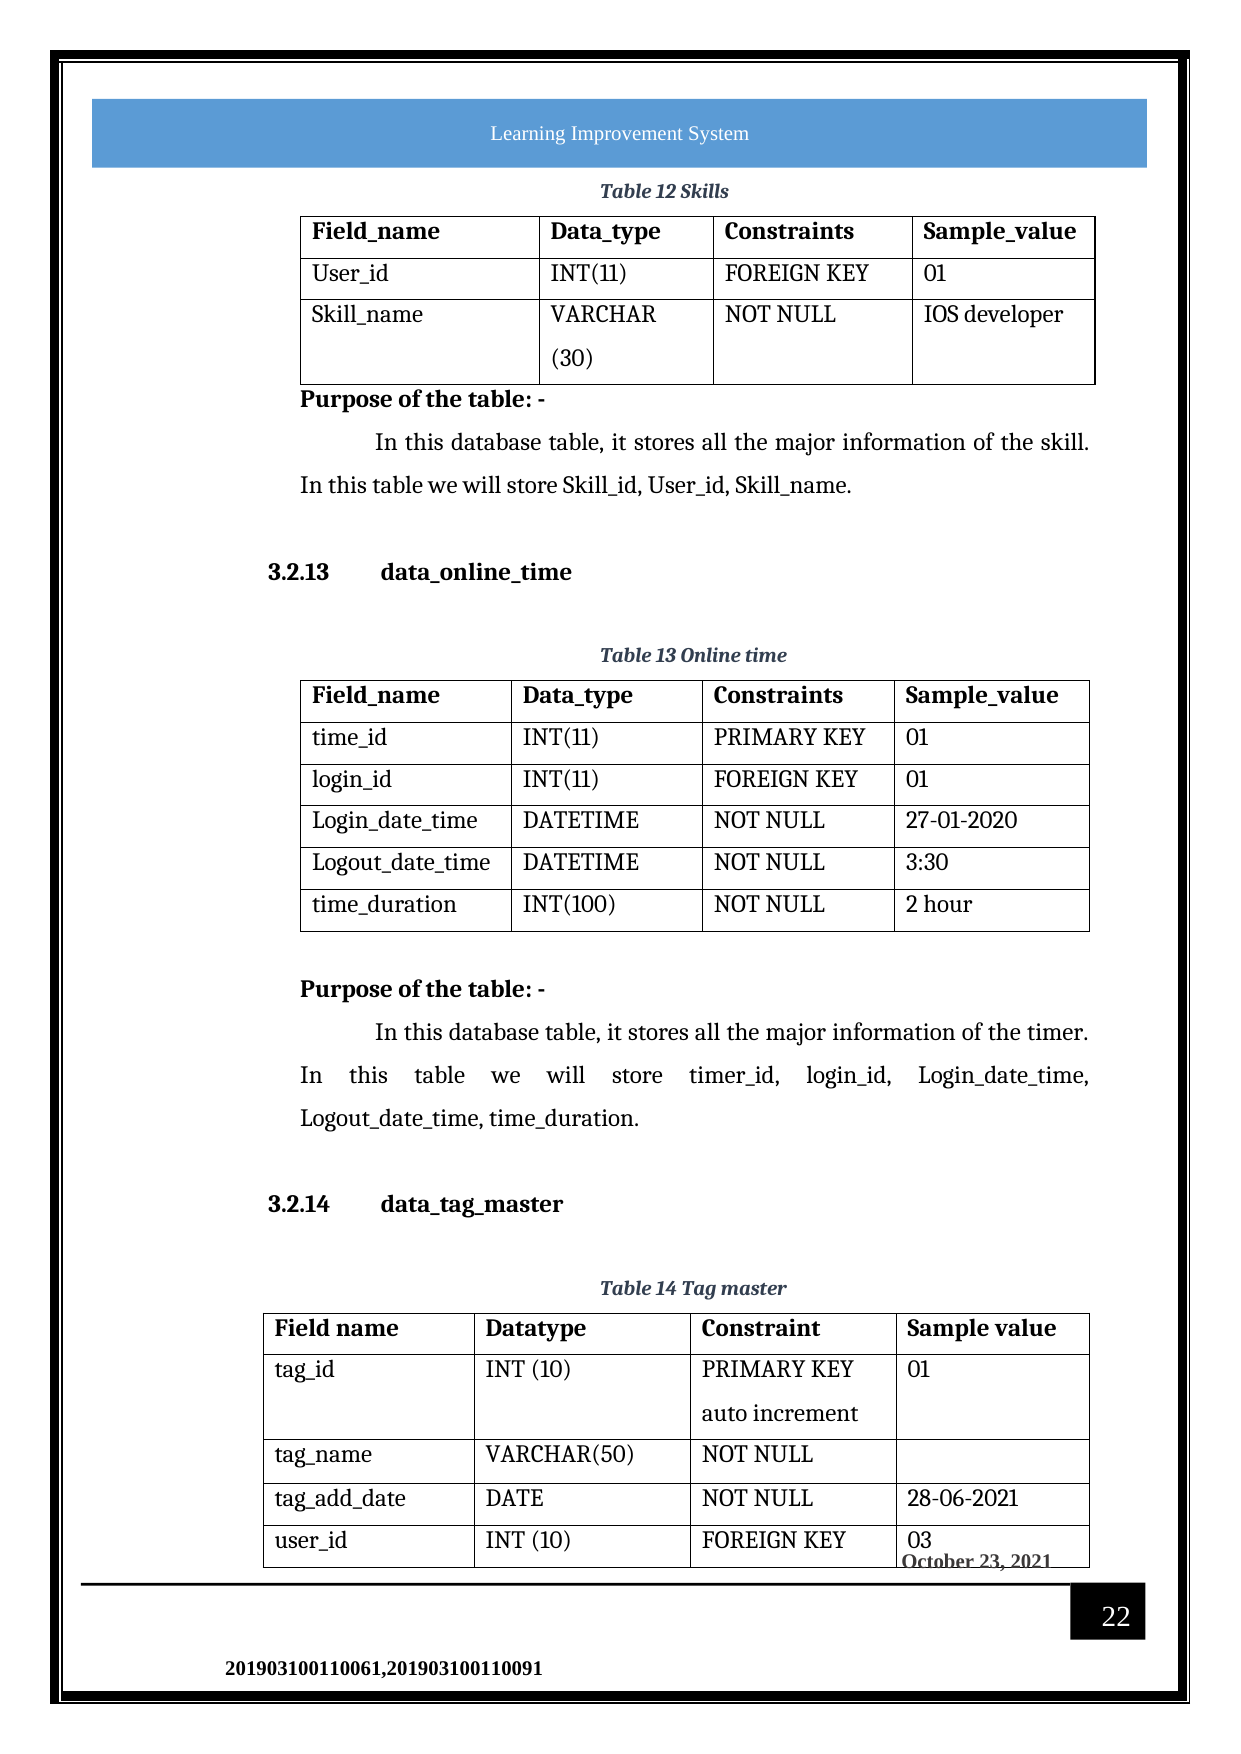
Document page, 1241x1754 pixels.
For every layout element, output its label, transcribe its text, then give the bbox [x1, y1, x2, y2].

text Purpose of the table: - [300, 975, 1090, 1003]
table_header Field_name [301, 681, 511, 722]
table_cell NOT NULL [703, 806, 894, 847]
table_header Field name [264, 1314, 474, 1354]
table_cell INT (10) [475, 1355, 690, 1439]
table_cell user_id [264, 1526, 474, 1567]
list data_tag_master [268, 1190, 1090, 1219]
table_cell INT(100) [512, 890, 702, 931]
table_header Field_name [301, 217, 539, 257]
table_cell Login_date_time [301, 806, 511, 847]
table_cell NOT NULL [691, 1484, 896, 1525]
table_cell 01 [897, 1355, 1089, 1439]
table_cell FOREIGN KEY [703, 765, 894, 805]
table_cell 01 [895, 723, 1089, 763]
table_cell time_id [301, 723, 511, 763]
table_cell VARCHAR (30) [540, 300, 713, 384]
table_cell 01 [895, 765, 1089, 805]
text In this database table, it stores all the major information of the timer. In this table we will store timer_id, login_id, Login_date_time, Logout_date_time, time_duration. [300, 1018, 1090, 1133]
table_header Sample value [897, 1314, 1089, 1354]
table_cell [897, 1440, 1089, 1483]
text Table 13 Online time [525, 644, 1090, 668]
table_header Datatype [475, 1314, 690, 1354]
table_cell tag_name [264, 1440, 474, 1483]
table_cell INT(11) [540, 259, 713, 299]
table_cell login_id [301, 765, 511, 805]
table_cell 3:30 [895, 848, 1089, 889]
list In this database table, it stores all the major information of the skill. In this table we will store Skill_id, User_id, Skill_name. [300, 428, 1090, 500]
table_cell tag_id [264, 1355, 474, 1439]
table_cell INT (10) [475, 1526, 690, 1567]
table_cell 03 [897, 1526, 1089, 1567]
table_cell DATETIME [512, 848, 702, 889]
table_cell DATETIME [512, 806, 702, 847]
table_header Constraints [714, 217, 912, 257]
table_cell 01 [913, 259, 1094, 299]
table_header Data_type [540, 217, 713, 257]
table_header Data_type [512, 681, 702, 722]
table_cell INT(11) [512, 723, 702, 763]
table_cell 28-06-2021 [897, 1484, 1089, 1525]
table_header Sample_value [913, 217, 1094, 257]
table_cell time_duration [301, 890, 511, 931]
table_cell VARCHAR(50) [475, 1440, 690, 1483]
table_cell NOT NULL [703, 890, 894, 931]
table_cell User_id [301, 259, 539, 299]
text Purpose of the table: - [225, 385, 1090, 414]
table_cell 2 hour [895, 890, 1089, 931]
text Table 12 Skills [525, 168, 1090, 204]
table_cell tag_add_date [264, 1484, 474, 1525]
table_cell FOREIGN KEY [714, 259, 912, 299]
table_cell INT(11) [512, 765, 702, 805]
table_cell IOS developer [913, 300, 1094, 384]
table_cell PRIMARY KEY auto increment [691, 1355, 896, 1439]
table_cell 27-01-2020 [895, 806, 1089, 847]
table_header Constraints [703, 681, 894, 722]
table_cell FOREIGN KEY [691, 1526, 896, 1567]
table_cell Logout_date_time [301, 848, 511, 889]
table_cell NOT NULL [691, 1440, 896, 1483]
table_cell NOT NULL [703, 848, 894, 889]
table_cell DATE [475, 1484, 690, 1525]
list data_online_time [268, 558, 1090, 586]
table_cell Skill_name [301, 300, 539, 384]
table_header Sample_value [895, 681, 1089, 722]
table_cell NOT NULL [714, 300, 912, 384]
text Table 14 Tag master [525, 1277, 1090, 1301]
table_cell PRIMARY KEY [703, 723, 894, 763]
table_header Constraint [691, 1314, 896, 1354]
